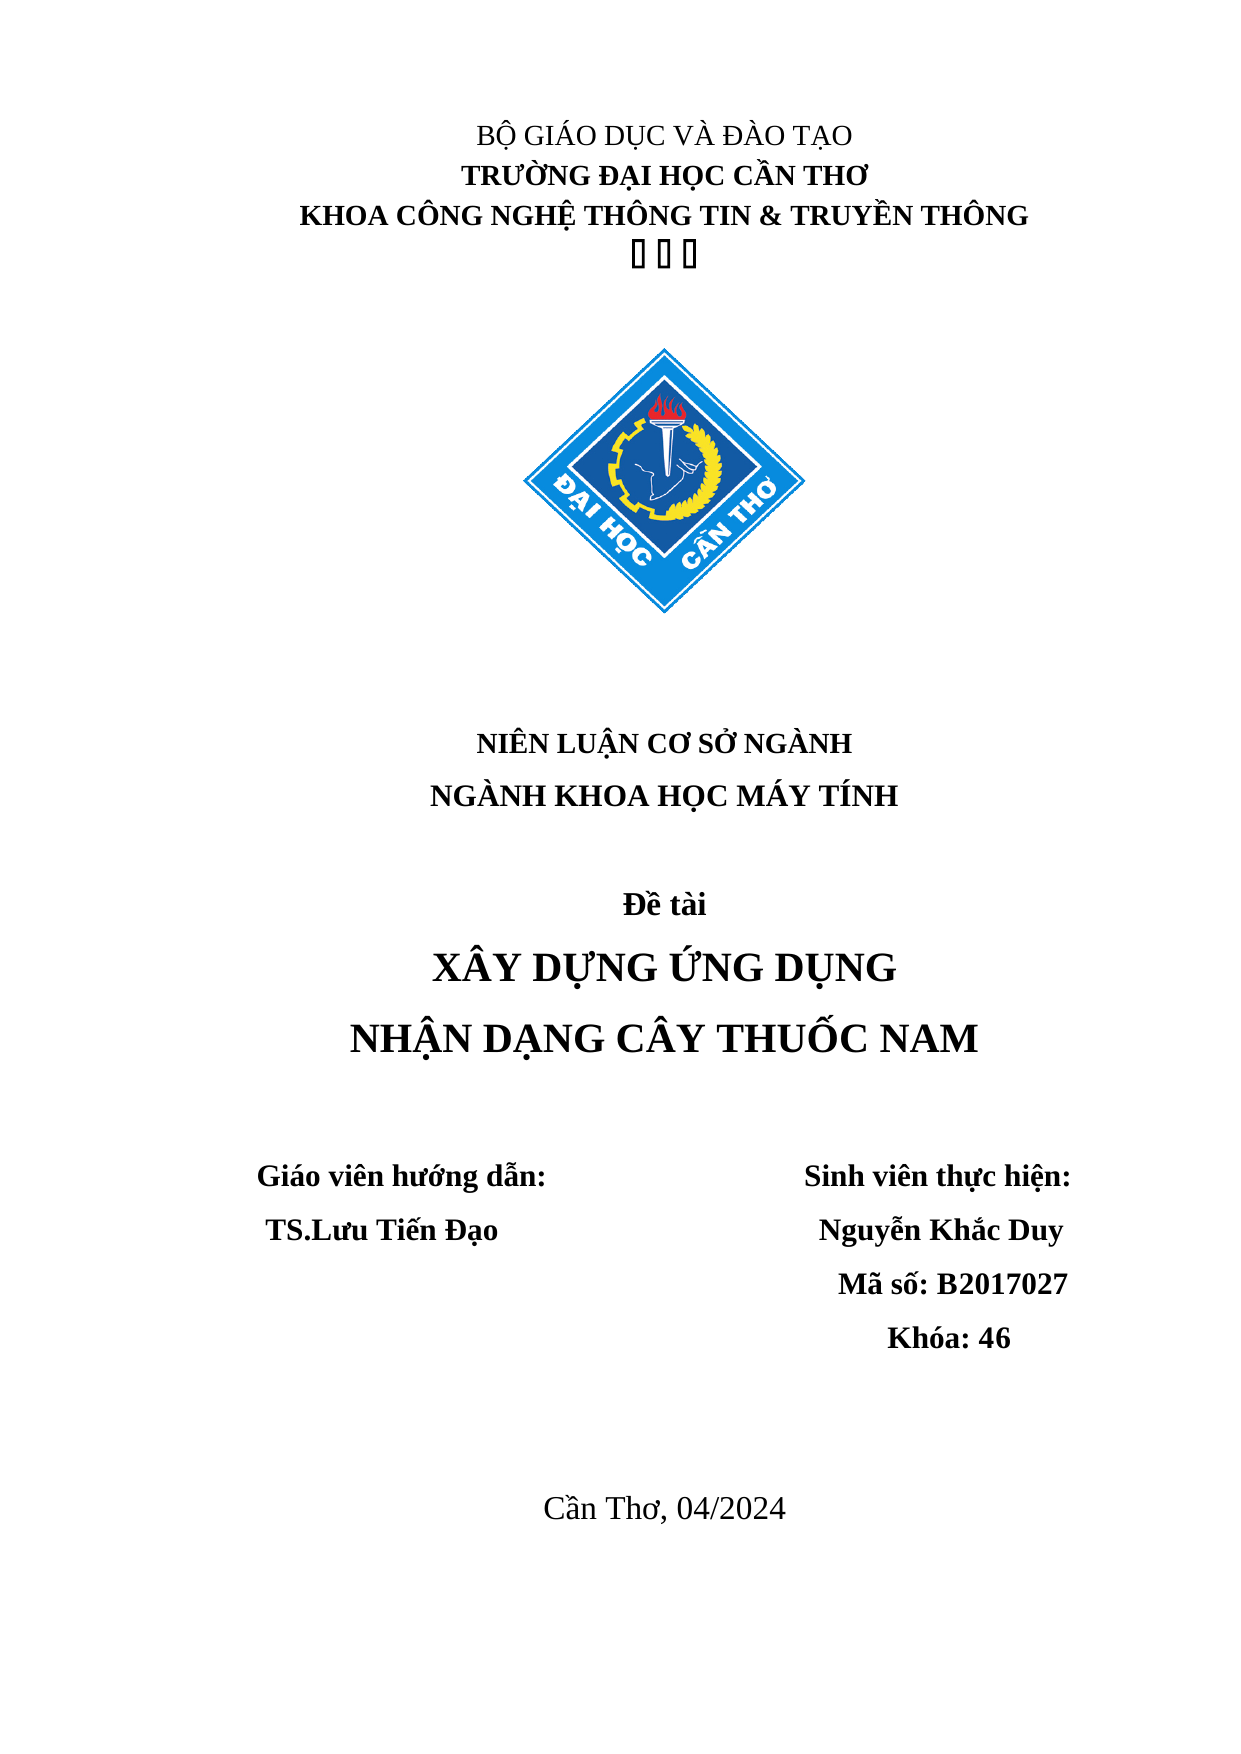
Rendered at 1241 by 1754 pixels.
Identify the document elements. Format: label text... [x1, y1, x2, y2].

text Giáo viên hướng dẫn: Sinh viên thực hiện: [177, 1158, 1152, 1193]
text NHẬN DẠNG CÂY THUỐC NAM [177, 1014, 1152, 1062]
text TS.Lưu Tiến Đạo Nguyễn Khắc Duy [177, 1211, 1152, 1247]
text KHOA CÔNG NGHỆ THÔNG TIN & TRUYỀN THÔNG [177, 198, 1152, 232]
text Đề tài [177, 884, 1152, 923]
text TRƯỜNG ĐẠI HỌC CẦN THƠ [177, 158, 1152, 192]
text Mã số: B2017027 [177, 1265, 1152, 1301]
text XÂY DỰNG ỨNG DỤNG [177, 942, 1152, 990]
text Cần Thơ, 04/2024 [177, 1488, 1152, 1526]
text BỘ GIÁO DỤC VÀ ĐÀO TẠO [177, 118, 1152, 152]
text Khóa: 46 [177, 1319, 1152, 1355]
picture [522, 347, 806, 614]
text NGÀNH KHOA HỌC MÁY TÍNH [177, 777, 1152, 813]
text NIÊN LUẬN CƠ SỞ NGÀNH [177, 726, 1152, 760]
